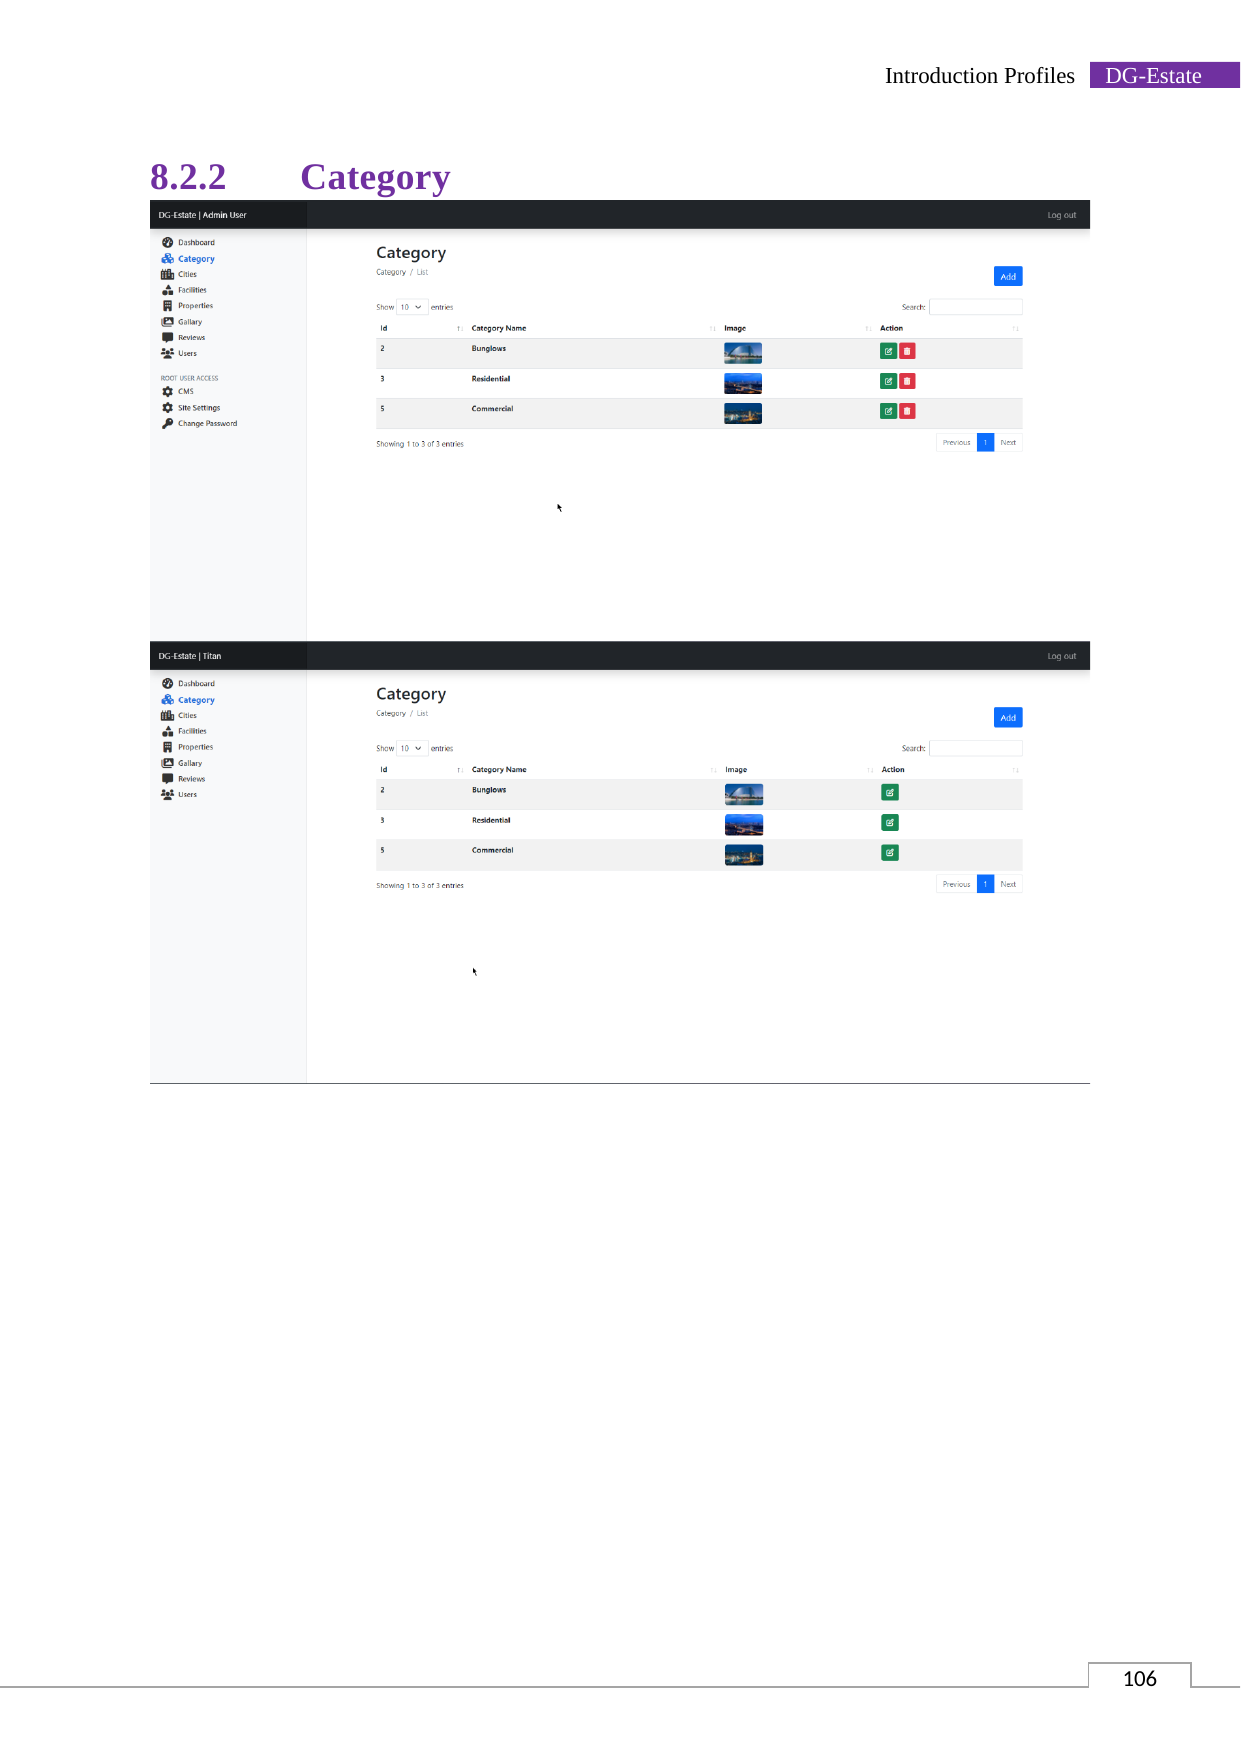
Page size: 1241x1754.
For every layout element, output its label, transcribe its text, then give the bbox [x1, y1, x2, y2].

subtitle Category [150, 154, 1090, 197]
picture [150, 200, 1091, 1084]
